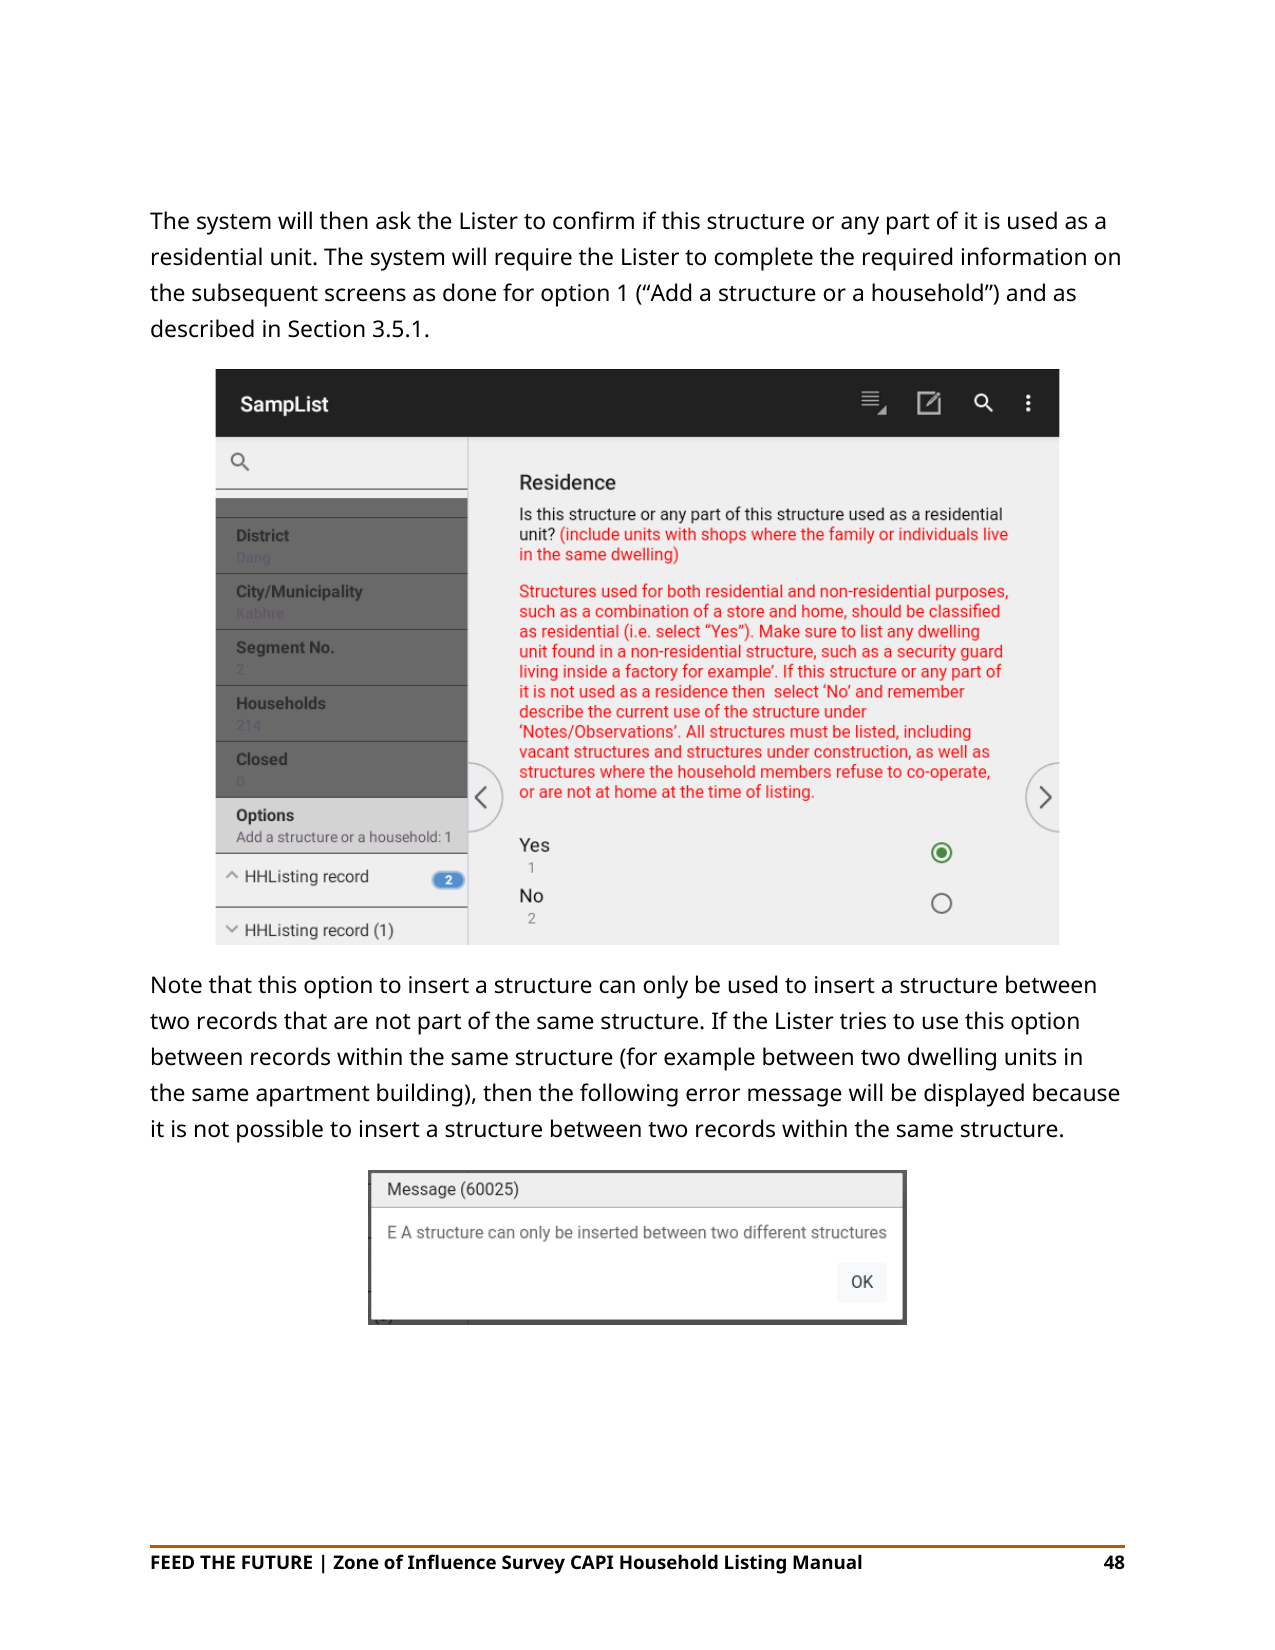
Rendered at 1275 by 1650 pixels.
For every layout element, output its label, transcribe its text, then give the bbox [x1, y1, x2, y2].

text The system will then ask the Lister to confirm if this structure or any part of it is used as a residential unit. The system will require the Lister to complete the required information on the subsequent screens as done for option 1 (“Add a structure or a household”) and as described in Section 3.5.1. [150, 205, 1125, 344]
picture [215, 369, 1060, 945]
picture [368, 1170, 907, 1325]
text Note that this option to insert a structure can only be used to insert a structure between two records that are not part of the same structure. If the Lister tries to use this option between records within the same structure (for example between two dwelling units in the same apartment building), then the following error message will be displayed because it is not possible to insert a structure between two records within the same structure. [150, 969, 1125, 1144]
